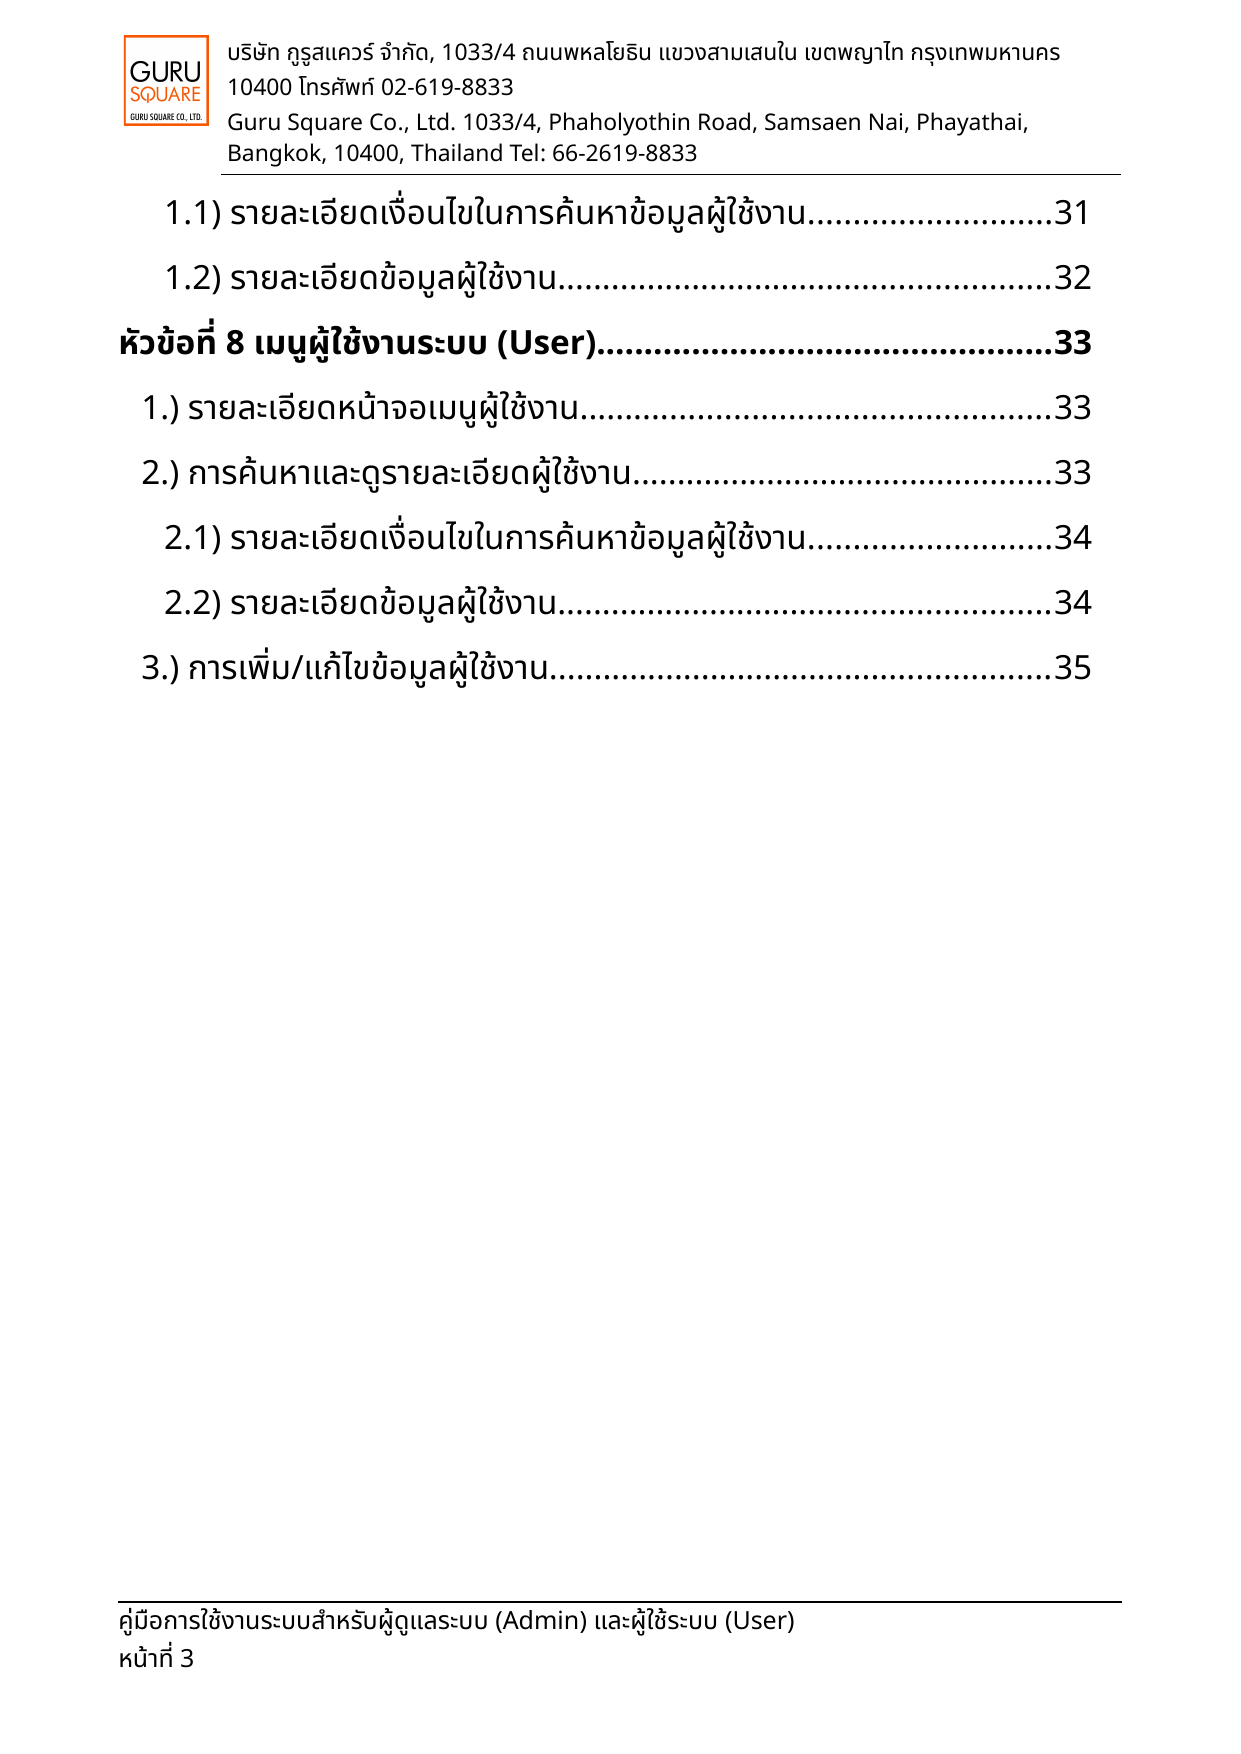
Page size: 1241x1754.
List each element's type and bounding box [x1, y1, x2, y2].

picture [123, 35, 209, 126]
